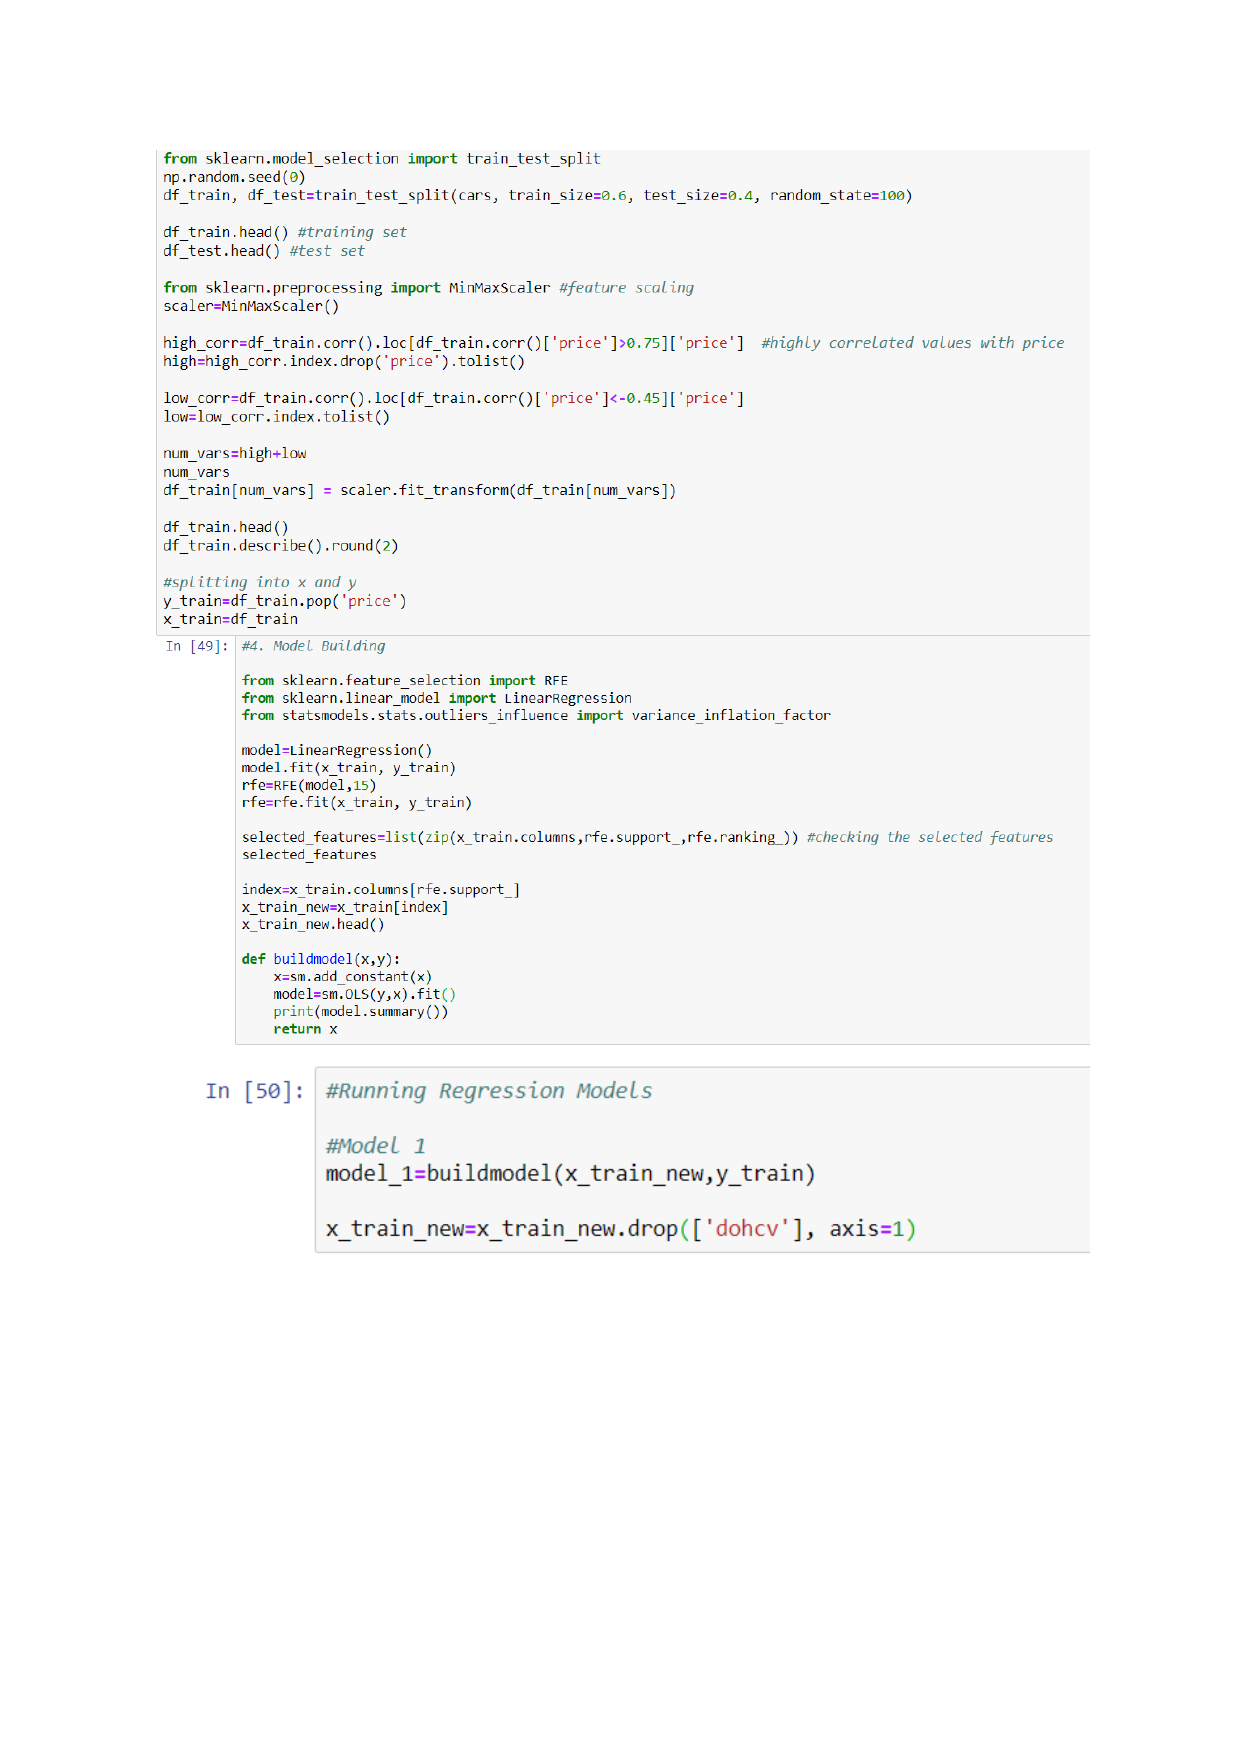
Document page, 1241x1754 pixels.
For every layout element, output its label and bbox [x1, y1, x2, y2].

picture [150, 150, 1091, 1265]
